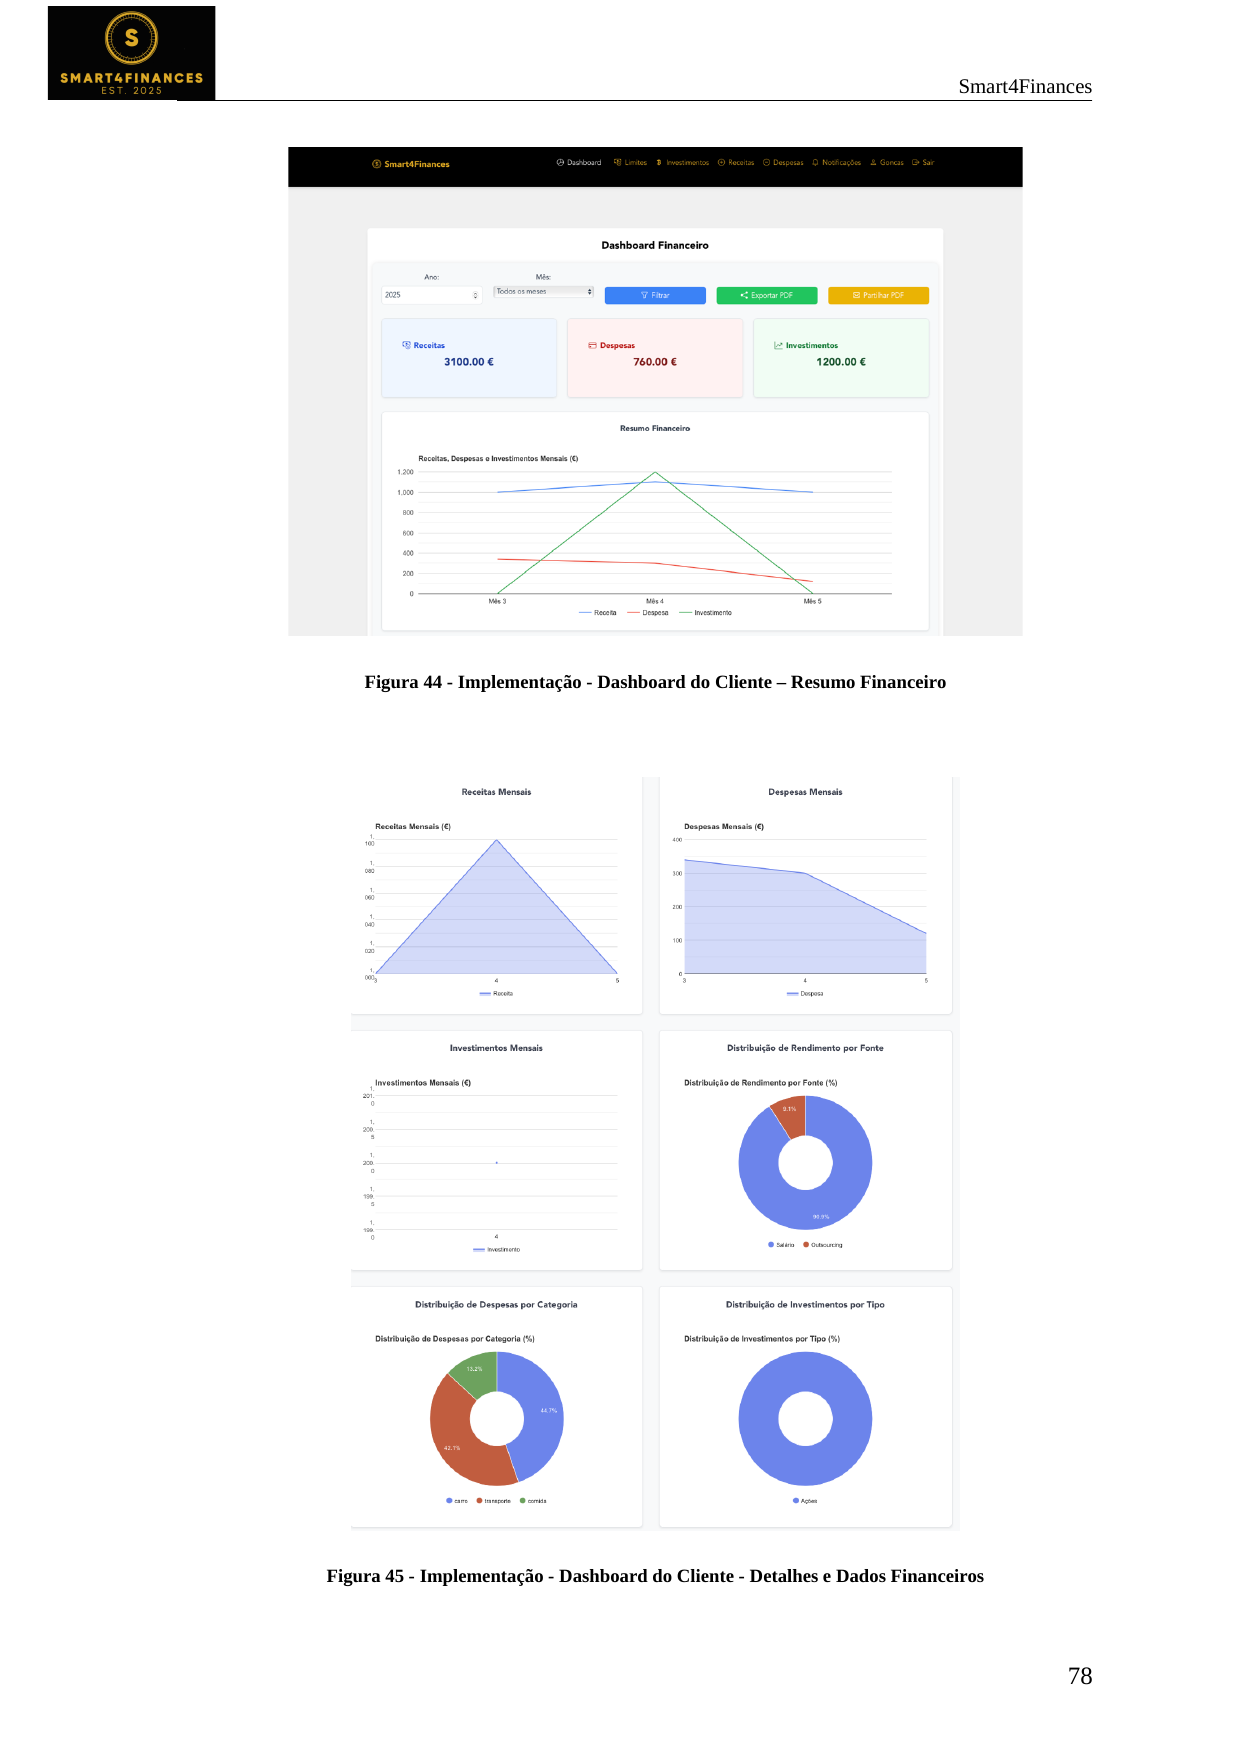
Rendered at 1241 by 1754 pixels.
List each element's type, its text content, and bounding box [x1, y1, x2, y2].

picture [288, 147, 1023, 636]
picture [47, 6, 216, 100]
picture [351, 777, 960, 1531]
